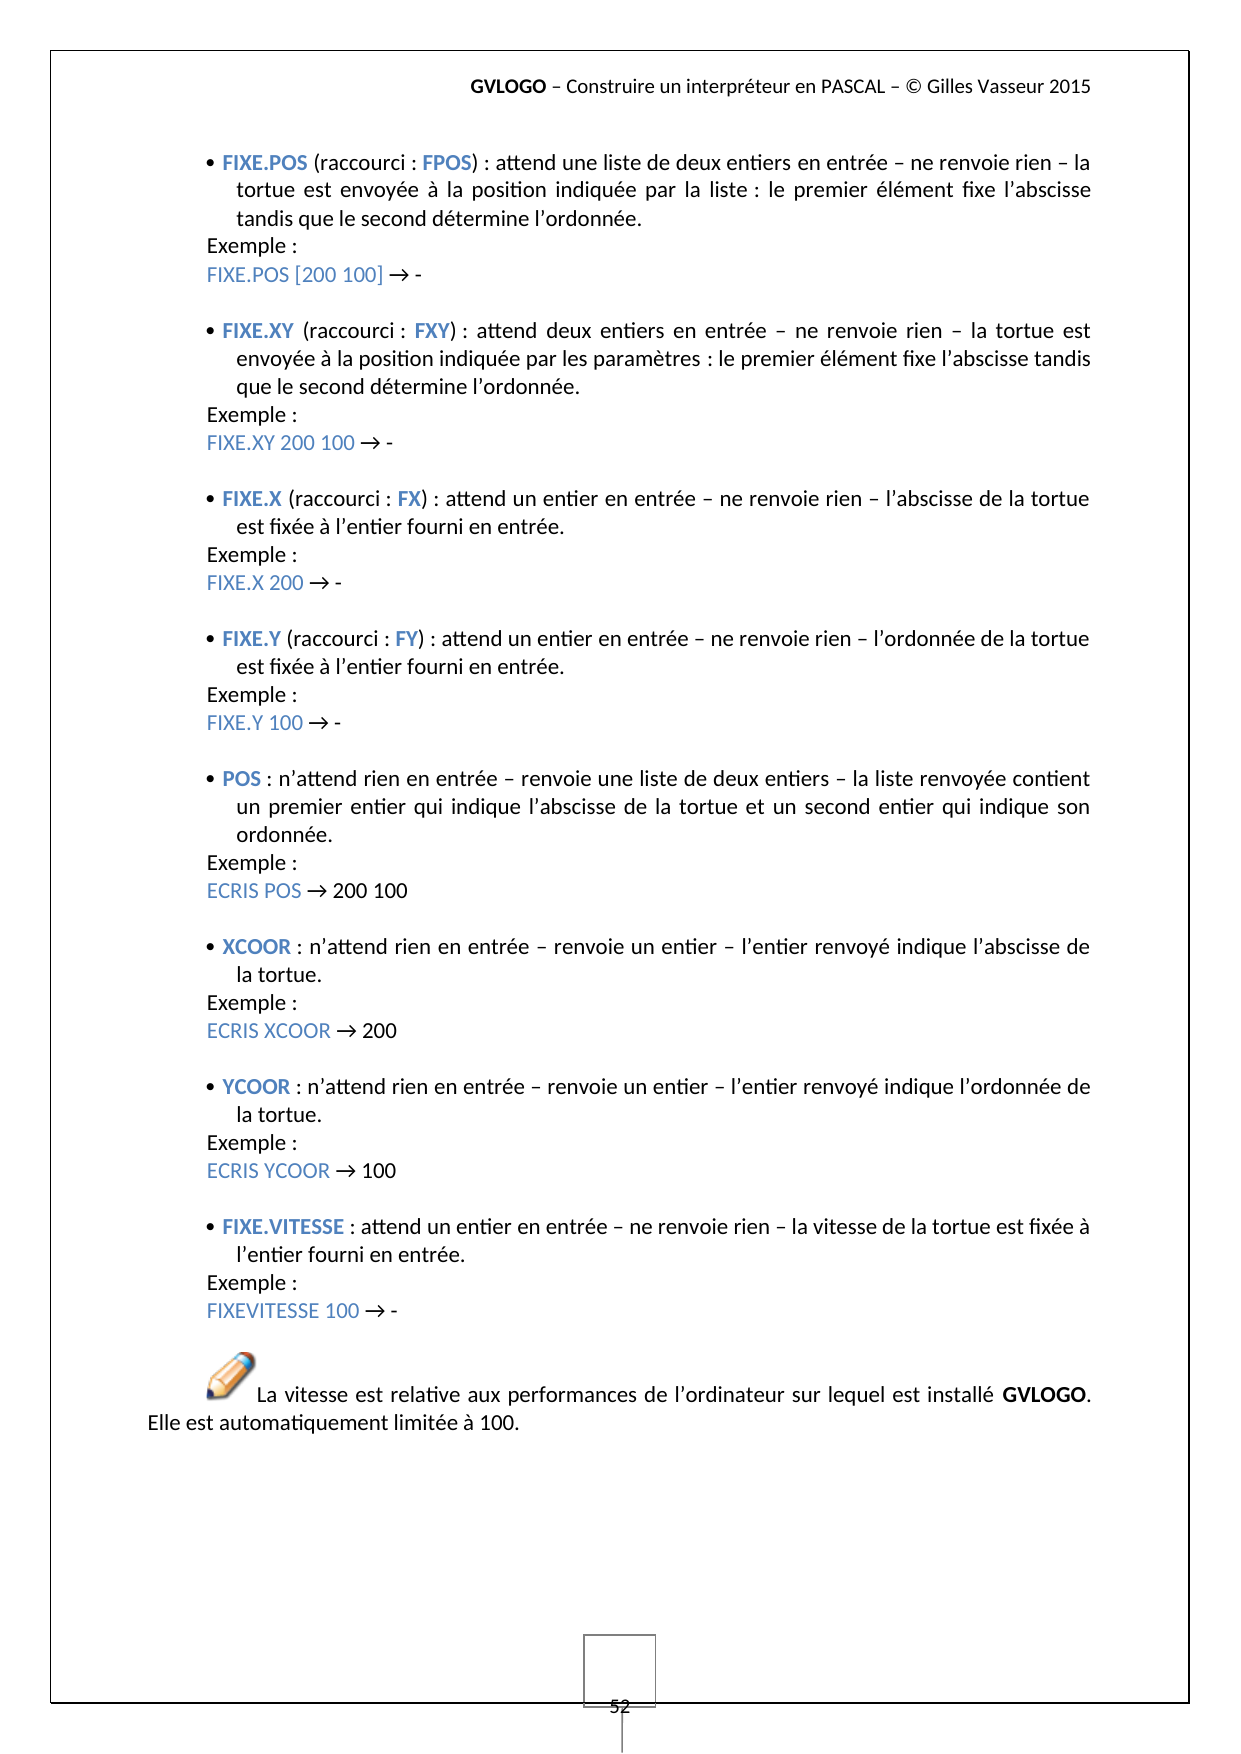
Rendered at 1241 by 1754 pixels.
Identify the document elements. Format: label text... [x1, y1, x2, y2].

text Exemple : [147, 400, 1092, 428]
text Exemple : [147, 1128, 1092, 1156]
list FIXE.VITESSE : attend un entier en entrée – ne renvoie rien – la vitesse de la tortue est fixée à l’entier fourni en entrée. [207, 1212, 1092, 1268]
text FIXE.Y 100 → - [147, 708, 1092, 736]
text FIXEVITESSE 100 → - [147, 1296, 1092, 1324]
text ECRIS XCOOR → 200 [147, 1016, 1092, 1044]
text FIXE.POS [200 100] → - [147, 260, 1092, 288]
list FIXE.POS (raccourci : FPOS) : attend une liste de deux entiers en entrée – ne renvoie rien – la tortue est envoyée à la position indiquée par la liste : le premier élément fixe l’abscisse tandis que le second détermine l’ordonnée. [207, 148, 1092, 232]
picture [206, 1352, 257, 1403]
text Exemple : [147, 680, 1092, 708]
list FIXE.Y (raccourci : FY) : attend un entier en entrée – ne renvoie rien – l’ordonnée de la tortue est fixée à l’entier fourni en entrée. [207, 624, 1092, 680]
text Exemple : [147, 232, 1092, 260]
list POS : n’attend rien en entrée – renvoie une liste de deux entiers – la liste renvoyée contient un premier entier qui indique l’abscisse de la tortue et un second entier qui indique son ordonnée. [207, 764, 1092, 848]
text Exemple : [147, 540, 1092, 568]
text FIXE.XY 200 100 → - [147, 428, 1092, 456]
list FIXE.XY (raccourci : FXY) : attend deux entiers en entrée – ne renvoie rien – la tortue est envoyée à la position indiquée par les paramètres : le premier élément fixe l’abscisse tandis que le second détermine l’ordonnée. [207, 316, 1092, 400]
text Exemple : [147, 988, 1092, 1016]
text ECRIS YCOOR → 100 [147, 1156, 1092, 1184]
text Exemple : [147, 1268, 1092, 1296]
list FIXE.X (raccourci : FX) : attend un entier en entrée – ne renvoie rien – l’abscisse de la tortue est fixée à l’entier fourni en entrée. [207, 484, 1092, 540]
text FIXE.X 200 → - [147, 568, 1092, 596]
list XCOOR : n’attend rien en entrée – renvoie un entier – l’entier renvoyé indique l’abscisse de la tortue. [207, 932, 1092, 988]
list YCOOR : n’attend rien en entrée – renvoie un entier – l’entier renvoyé indique l’ordonnée de la tortue. [207, 1072, 1092, 1128]
text Exemple : [147, 848, 1092, 876]
text La vitesse est relative aux performances de l’ordinateur sur lequel est installé GVLOGO. Elle est automatiquement limitée à 100. [147, 1352, 1092, 1436]
text ECRIS POS → 200 100 [147, 876, 1092, 904]
